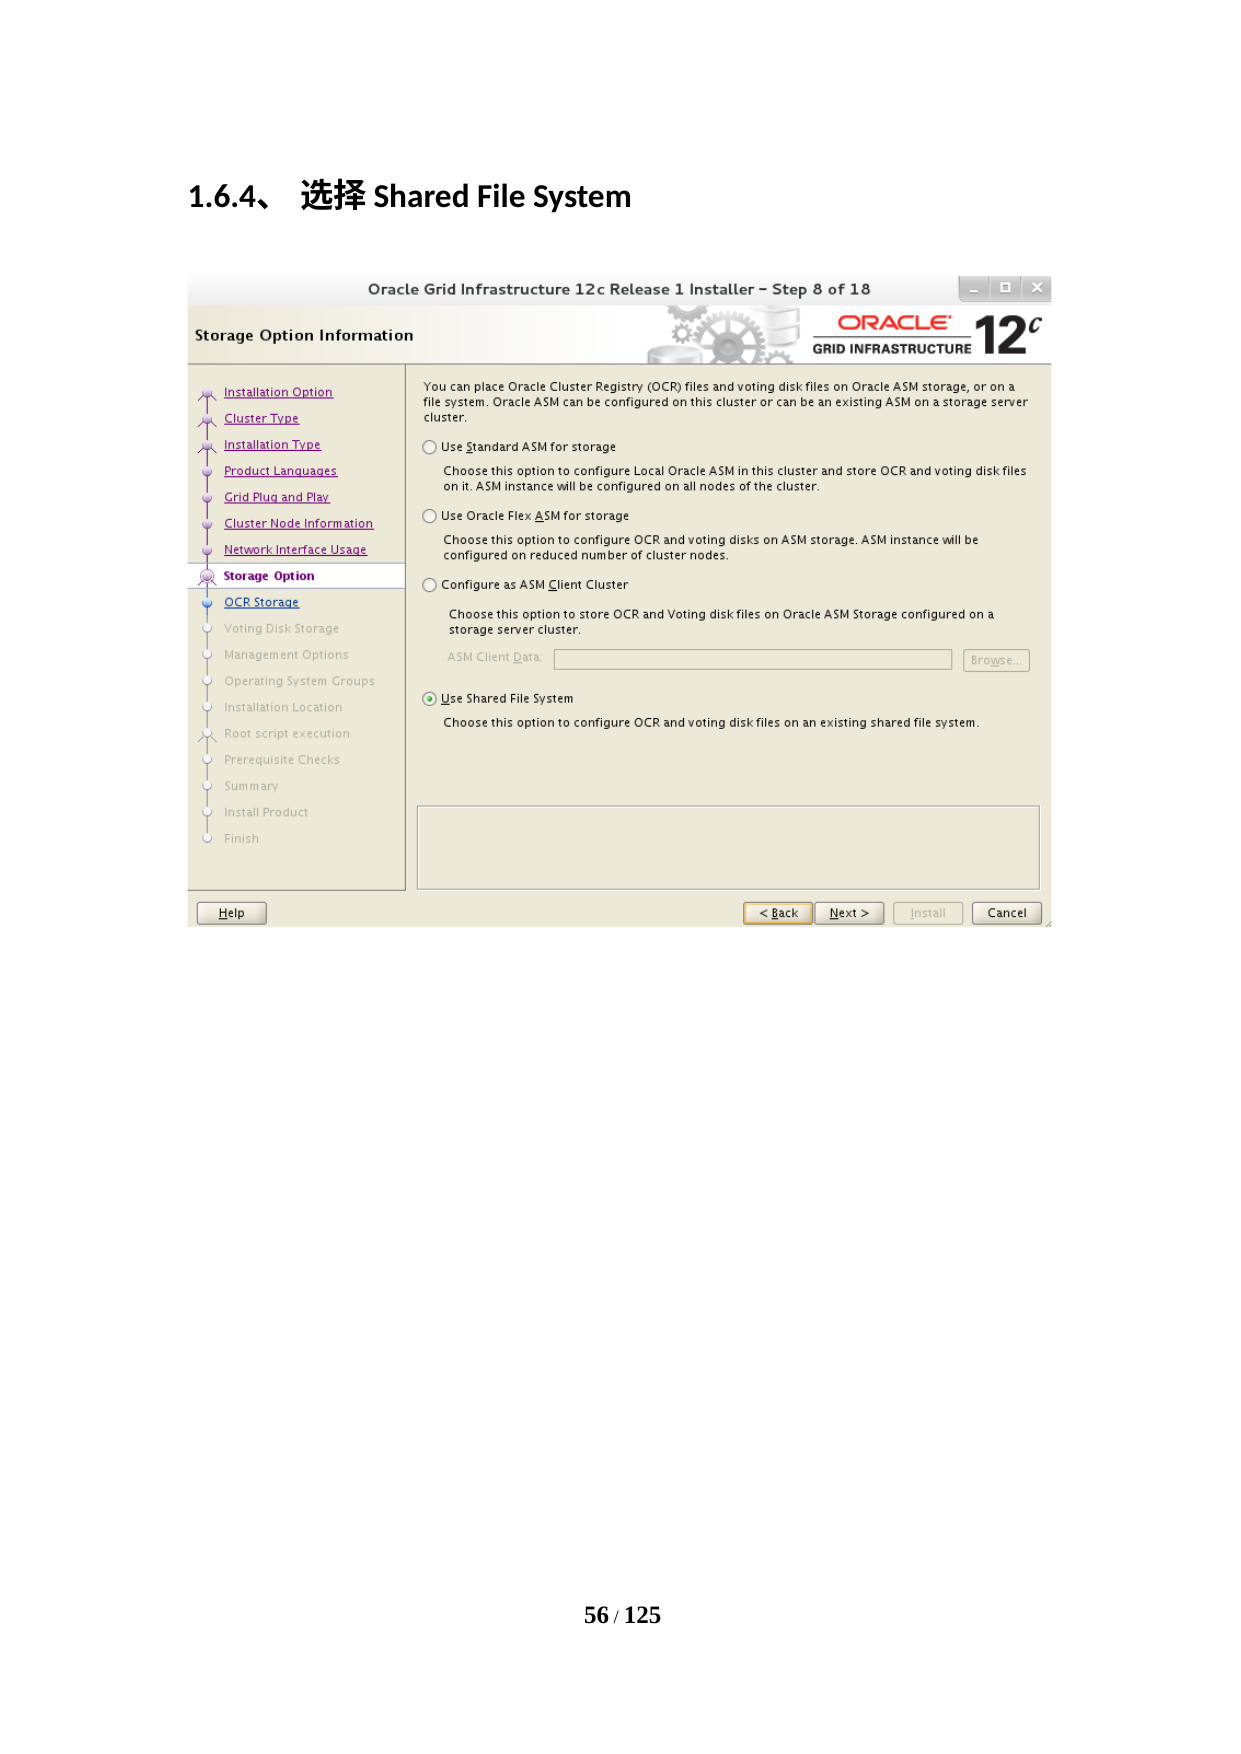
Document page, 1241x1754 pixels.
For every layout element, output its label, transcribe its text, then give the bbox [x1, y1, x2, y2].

picture [187, 276, 1052, 927]
subtitle 选择Shared File System [187, 160, 1053, 225]
